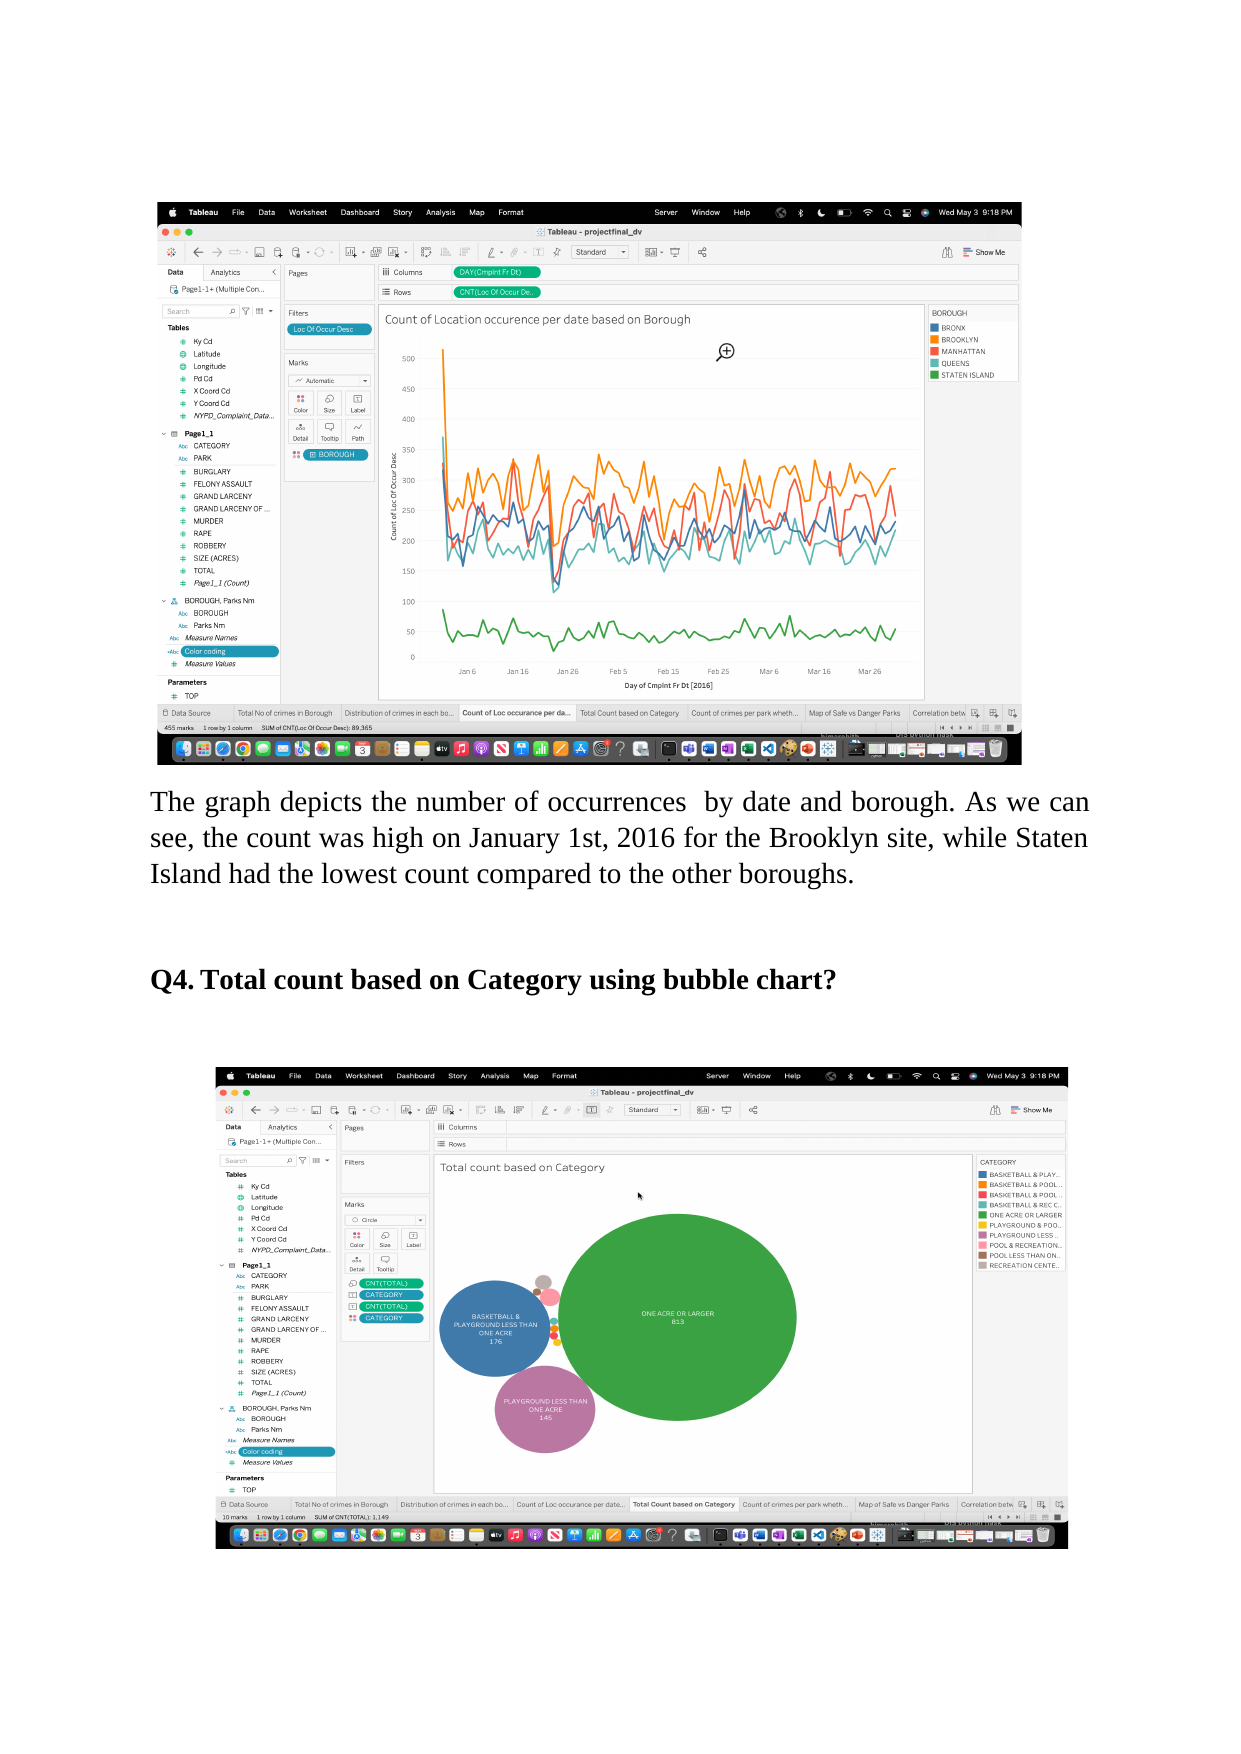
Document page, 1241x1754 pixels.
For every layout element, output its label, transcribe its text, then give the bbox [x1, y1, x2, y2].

picture [215, 1067, 1069, 1549]
text The graph depicts the number of occurrences by date and borough. As we can see, the count was high on January 1st, 2016 for the Brooklyn site, while Staten Island had the lowest count compared to the other boroughs. [150, 784, 1090, 890]
text Q4. Total count based on Category using bubble chart? [150, 962, 1090, 996]
picture [157, 202, 1022, 765]
